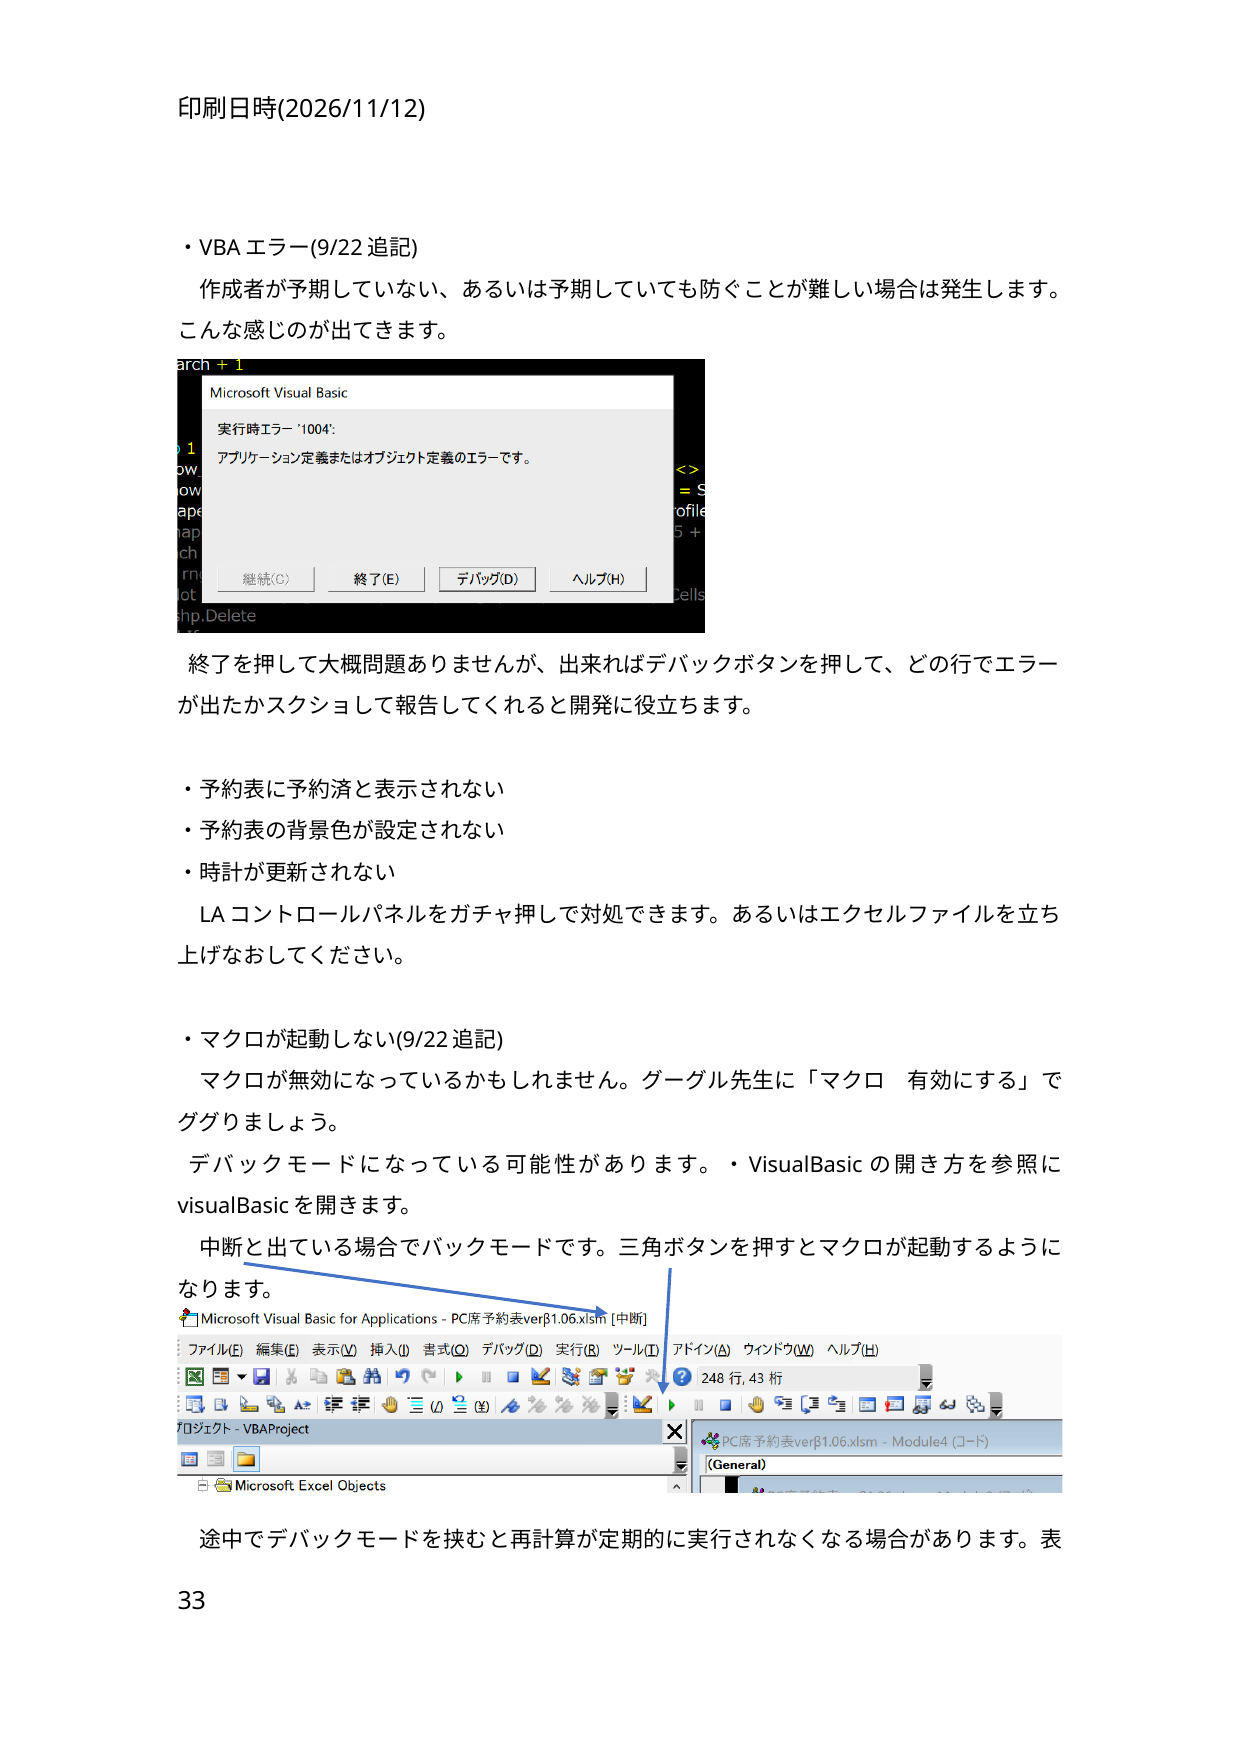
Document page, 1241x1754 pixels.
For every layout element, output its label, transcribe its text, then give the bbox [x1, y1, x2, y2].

text マクロが無効になっているかもしれません。グーグル先生に「マクロ 有効にする」でググりましょう。 [177, 1058, 1063, 1142]
text ・時計が更新されない [177, 850, 1063, 892]
text ・VBAエラー(9/22追記) [177, 225, 1063, 267]
text ・予約表の背景色が設定されない [177, 808, 1063, 850]
text LAコントロールパネルをガチャ押しで対処できます。あるいはエクセルファイルを立ち上げなおしてください。 [177, 892, 1063, 975]
text ・予約表に予約済と表示されない [177, 767, 1063, 808]
text 中断と出ている場合でバックモードです。三角ボタンを押すとマクロが起動するようになります。 [177, 1225, 1063, 1308]
text 作成者が予期していない、あるいは予期していても防ぐことが難しい場合は発生します。こんな感じのが出てきます。 [177, 267, 1063, 350]
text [177, 1517, 1063, 1558]
text 終了を押して大概問題ありませんが、出来ればデバックボタンを押して、どの行でエラーが出たかスクショして報告してくれると開発に役立ちます。 [177, 642, 1063, 725]
text ・マクロが起動しない(9/22追記) [177, 1017, 1063, 1058]
text デバックモードになっている可能性があります。・VisualBasicの開き方を参照にvisualBasicを開きます。 [177, 1142, 1063, 1225]
picture [177, 359, 705, 633]
picture [177, 1308, 1063, 1493]
